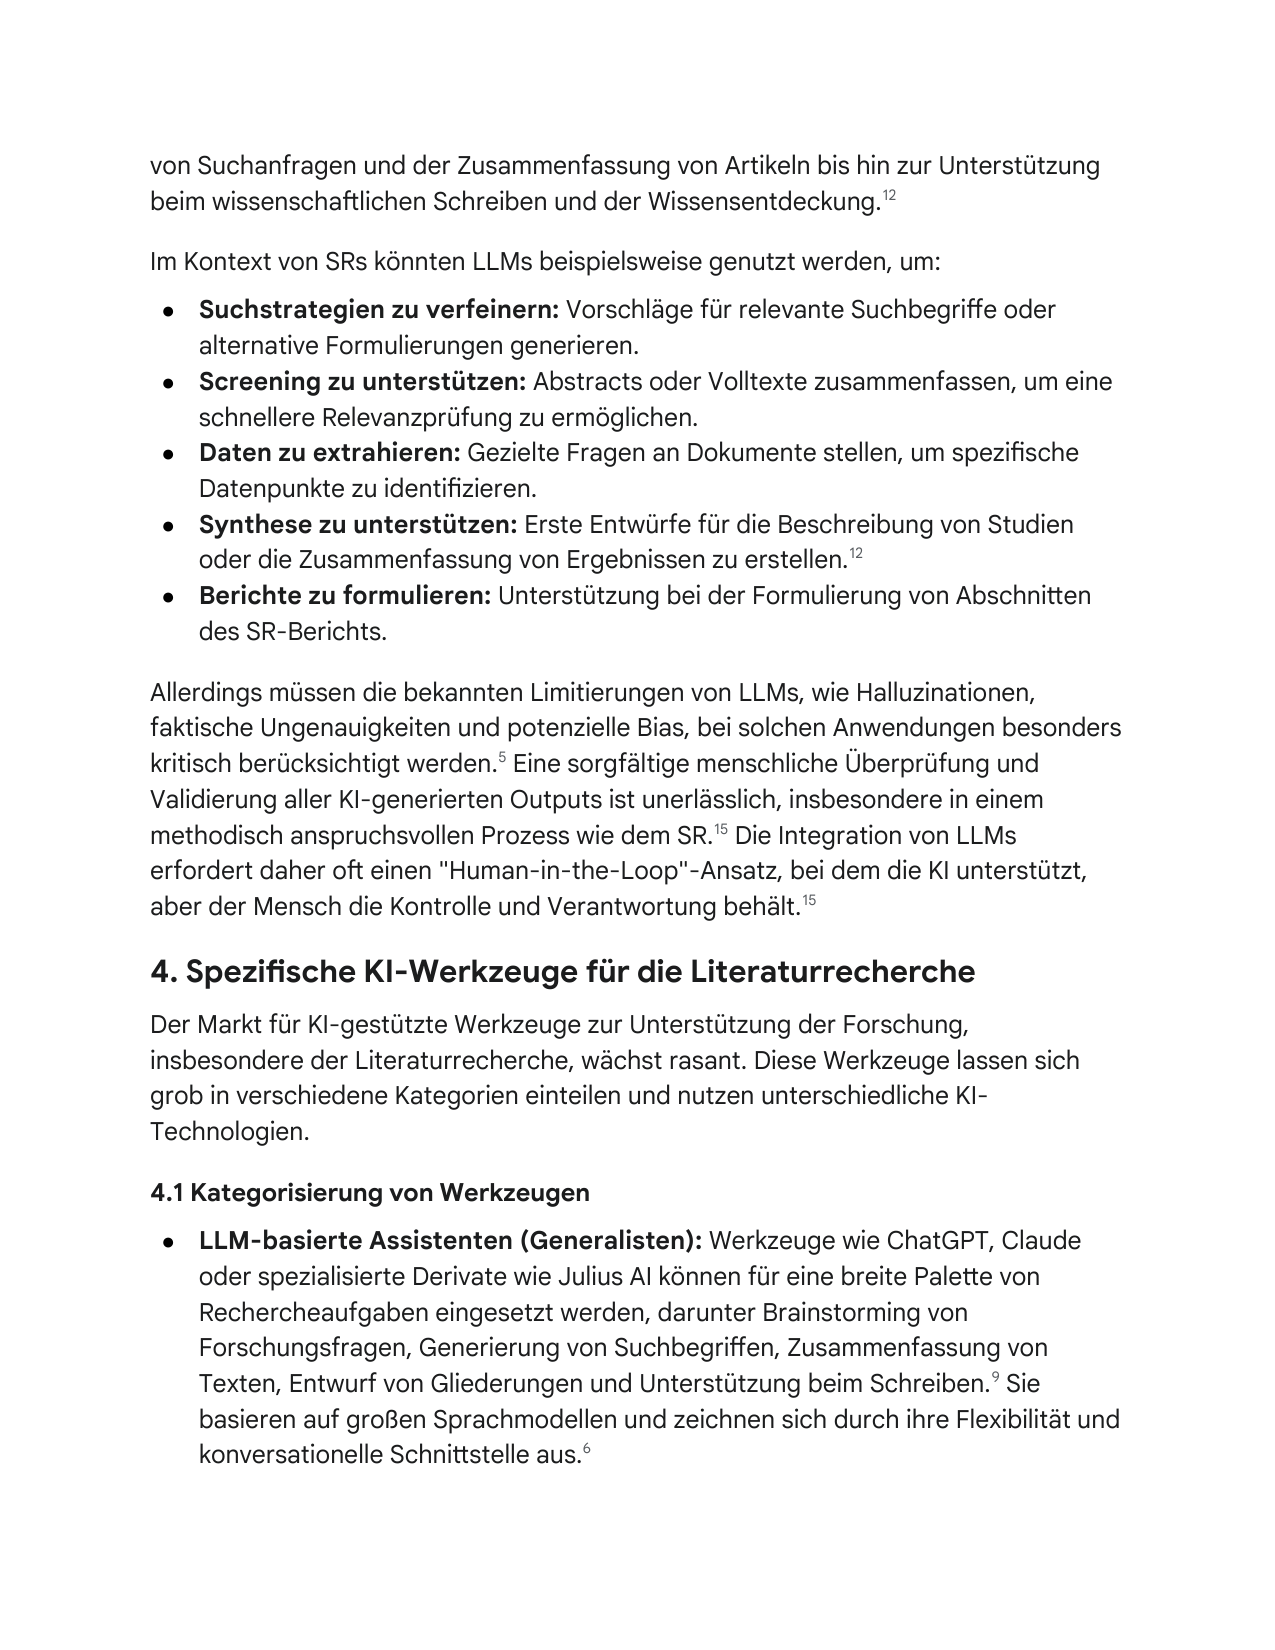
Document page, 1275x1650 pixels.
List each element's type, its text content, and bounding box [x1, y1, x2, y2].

list Suchstrategien zu verfeinern: Vorschläge für relevante Suchbegriffe oder alternative Formulierungen generieren. [161, 295, 1125, 362]
list Daten zu extrahieren: Gezielte Fragen an Dokumente stellen, um spezifische Datenpunkte zu identifizieren. [161, 438, 1125, 505]
text Im Kontext von SRs könnten LLMs beispielsweise genutzt werden, um: [150, 246, 1125, 278]
subtitle 4.1 Kategorisierung von Werkzeugen [150, 1177, 1125, 1208]
list Berichte zu formulieren: Unterstützung bei der Formulierung von Abschnitten des SR-Berichts. [161, 581, 1125, 648]
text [150, 150, 1125, 217]
list LLM-basierte Assistenten (Generalisten): Werkzeuge wie ChatGPT, Claude oder spezialisierte Derivate wie Julius AI können für eine breite Palette von Rechercheaufgaben eingesetzt werden, darunter Brainstorming von Forschungsfragen, Generierung von Suchbegriffen, Zusammenfassung von Texten, Entwurf von Gliederungen und Unterstützung beim Schreiben.9 Sie basieren auf großen Sprachmodellen und zeichnen sich durch ihre Flexibilität und konversationelle Schnittstelle aus.6 [161, 1225, 1125, 1471]
subtitle 4. Spezifische KI-Werkzeuge für die Literaturrecherche [150, 952, 1125, 991]
list Synthese zu unterstützen: Erste Entwürfe für die Beschreibung von Studien oder die Zusammenfassung von Ergebnissen zu erstellen.12 [161, 509, 1125, 576]
text Allerdings müssen die bekannten Limitierungen von LLMs, wie Halluzinationen, faktische Ungenauigkeiten und potenzielle Bias, bei solchen Anwendungen besonders kritisch berücksichtigt werden.5 Eine sorgfältige menschliche Überprüfung und Validierung aller KI-generierten Outputs ist unerlässlich, insbesondere in einem methodisch anspruchsvollen Prozess wie dem SR.15 Die Integration von LLMs erfordert daher oft einen "Human-in-the-Loop"-Ansatz, bei dem die KI unterstützt, aber der Mensch die Kontrolle und Verantwortung behält.15 [150, 677, 1125, 923]
list Screening zu unterstützen: Abstracts oder Volltexte zusammenfassen, um eine schnellere Relevanzprüfung zu ermöglichen. [161, 366, 1125, 433]
text Der Markt für KI-gestützte Werkzeuge zur Unterstützung der Forschung, insbesondere der Literaturrecherche, wächst rasant. Diese Werkzeuge lassen sich grob in verschiedene Kategorien einteilen und nutzen unterschiedliche KI-Technologien. [150, 1009, 1125, 1148]
